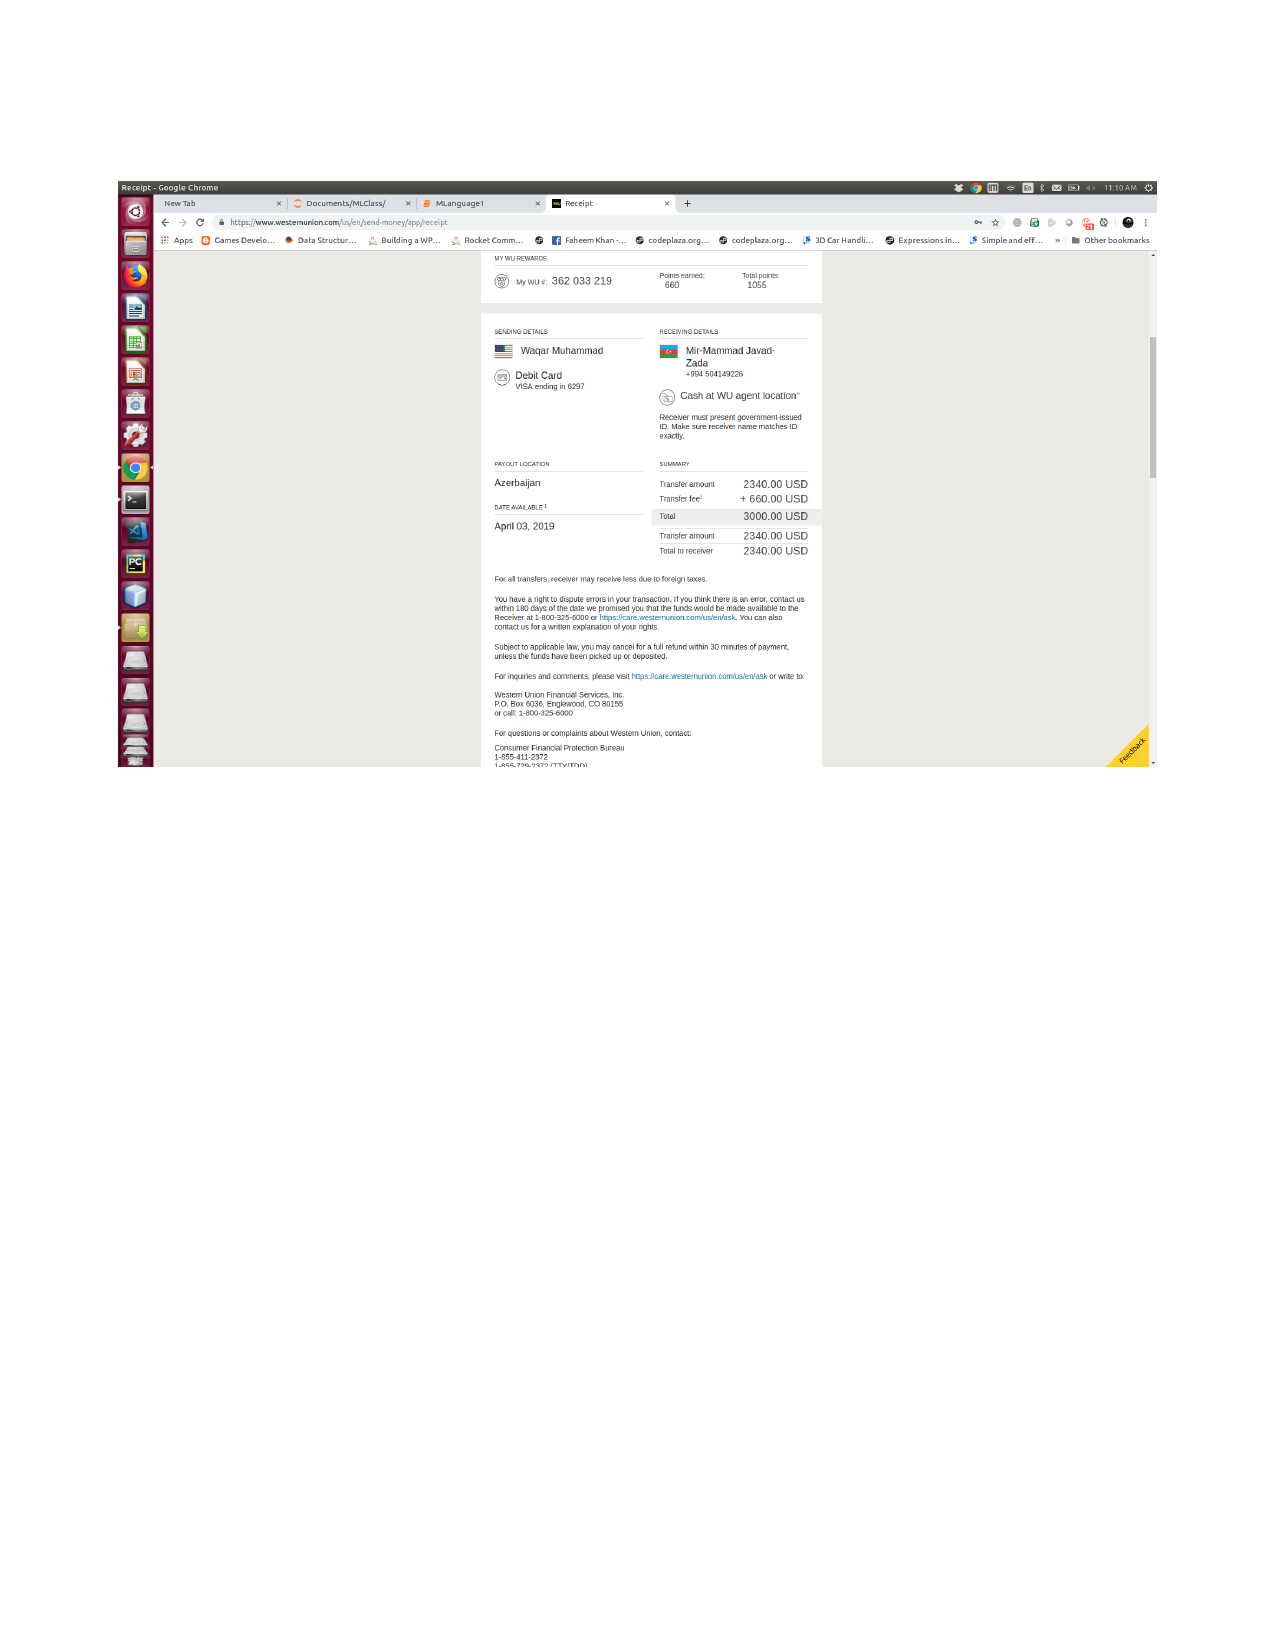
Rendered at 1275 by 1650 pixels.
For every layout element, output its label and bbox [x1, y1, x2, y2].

picture [118, 181, 1157, 767]
